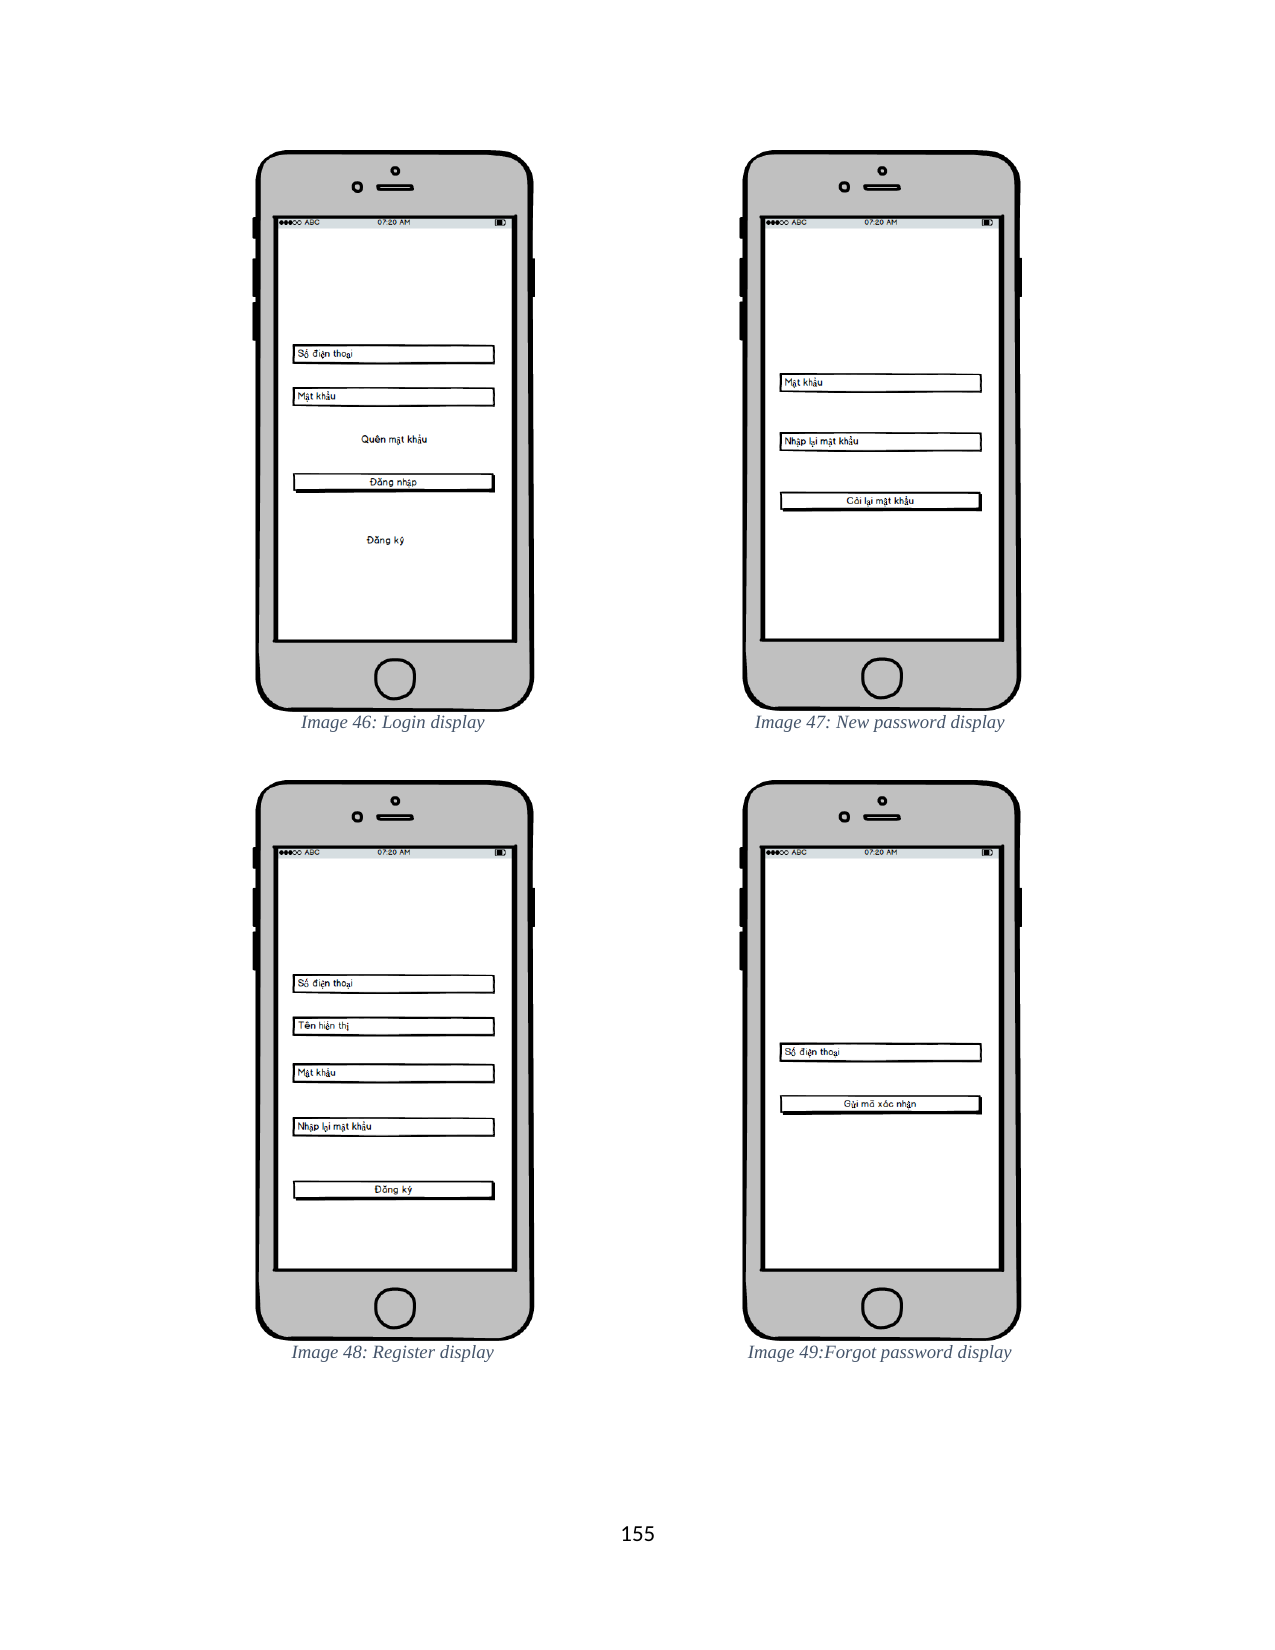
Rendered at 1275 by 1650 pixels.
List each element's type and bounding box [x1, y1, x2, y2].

picture [252, 150, 535, 712]
picture [739, 150, 1022, 711]
picture [252, 780, 535, 1341]
picture [739, 780, 1022, 1341]
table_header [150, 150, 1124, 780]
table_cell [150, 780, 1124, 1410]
